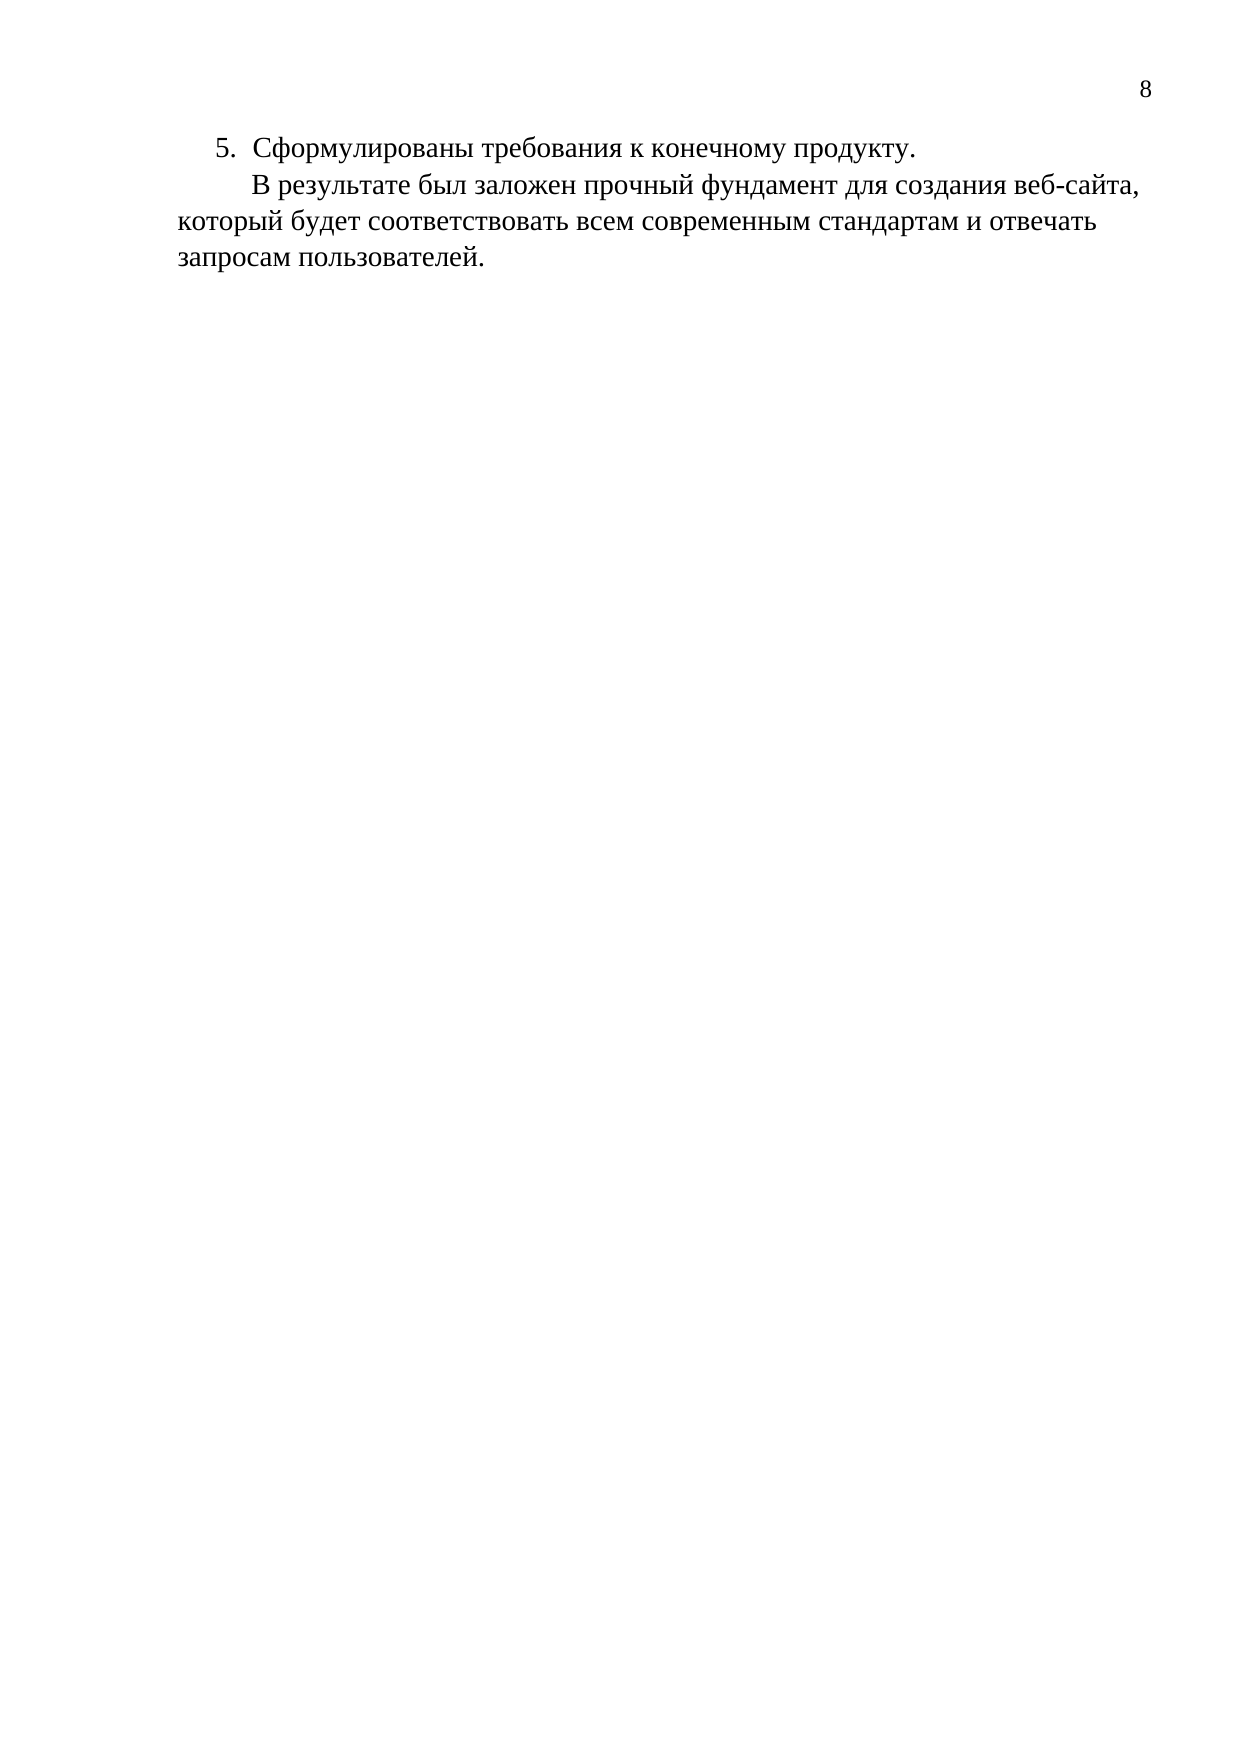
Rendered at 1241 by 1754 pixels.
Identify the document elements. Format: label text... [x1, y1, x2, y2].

text В результате был заложен прочный фундамент для создания веб-сайта, который будет соответствовать всем современным стандартам и отвечать запросам пользователей. [177, 167, 1152, 273]
list Сформулированы требования к конечному продукту. [215, 131, 1152, 164]
